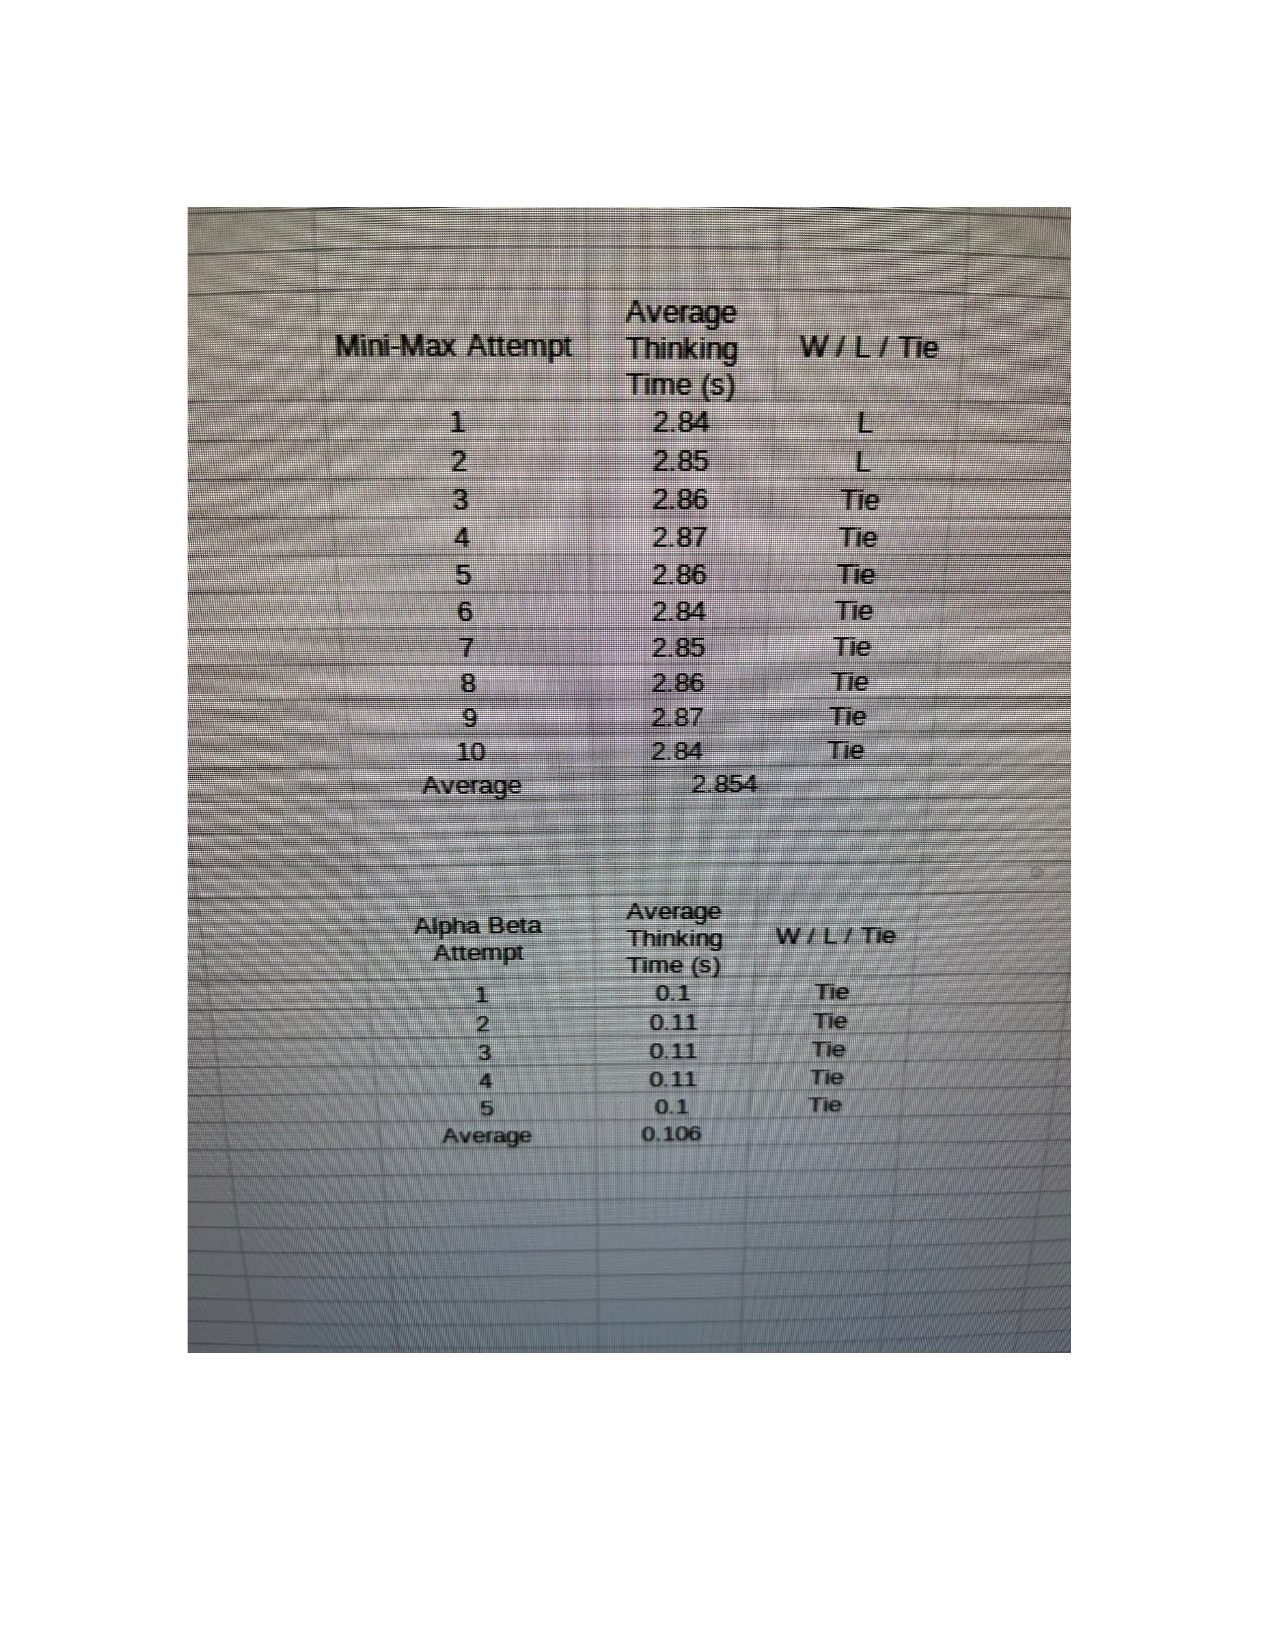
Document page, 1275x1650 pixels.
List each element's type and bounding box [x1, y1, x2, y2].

picture [187, 207, 1071, 1353]
